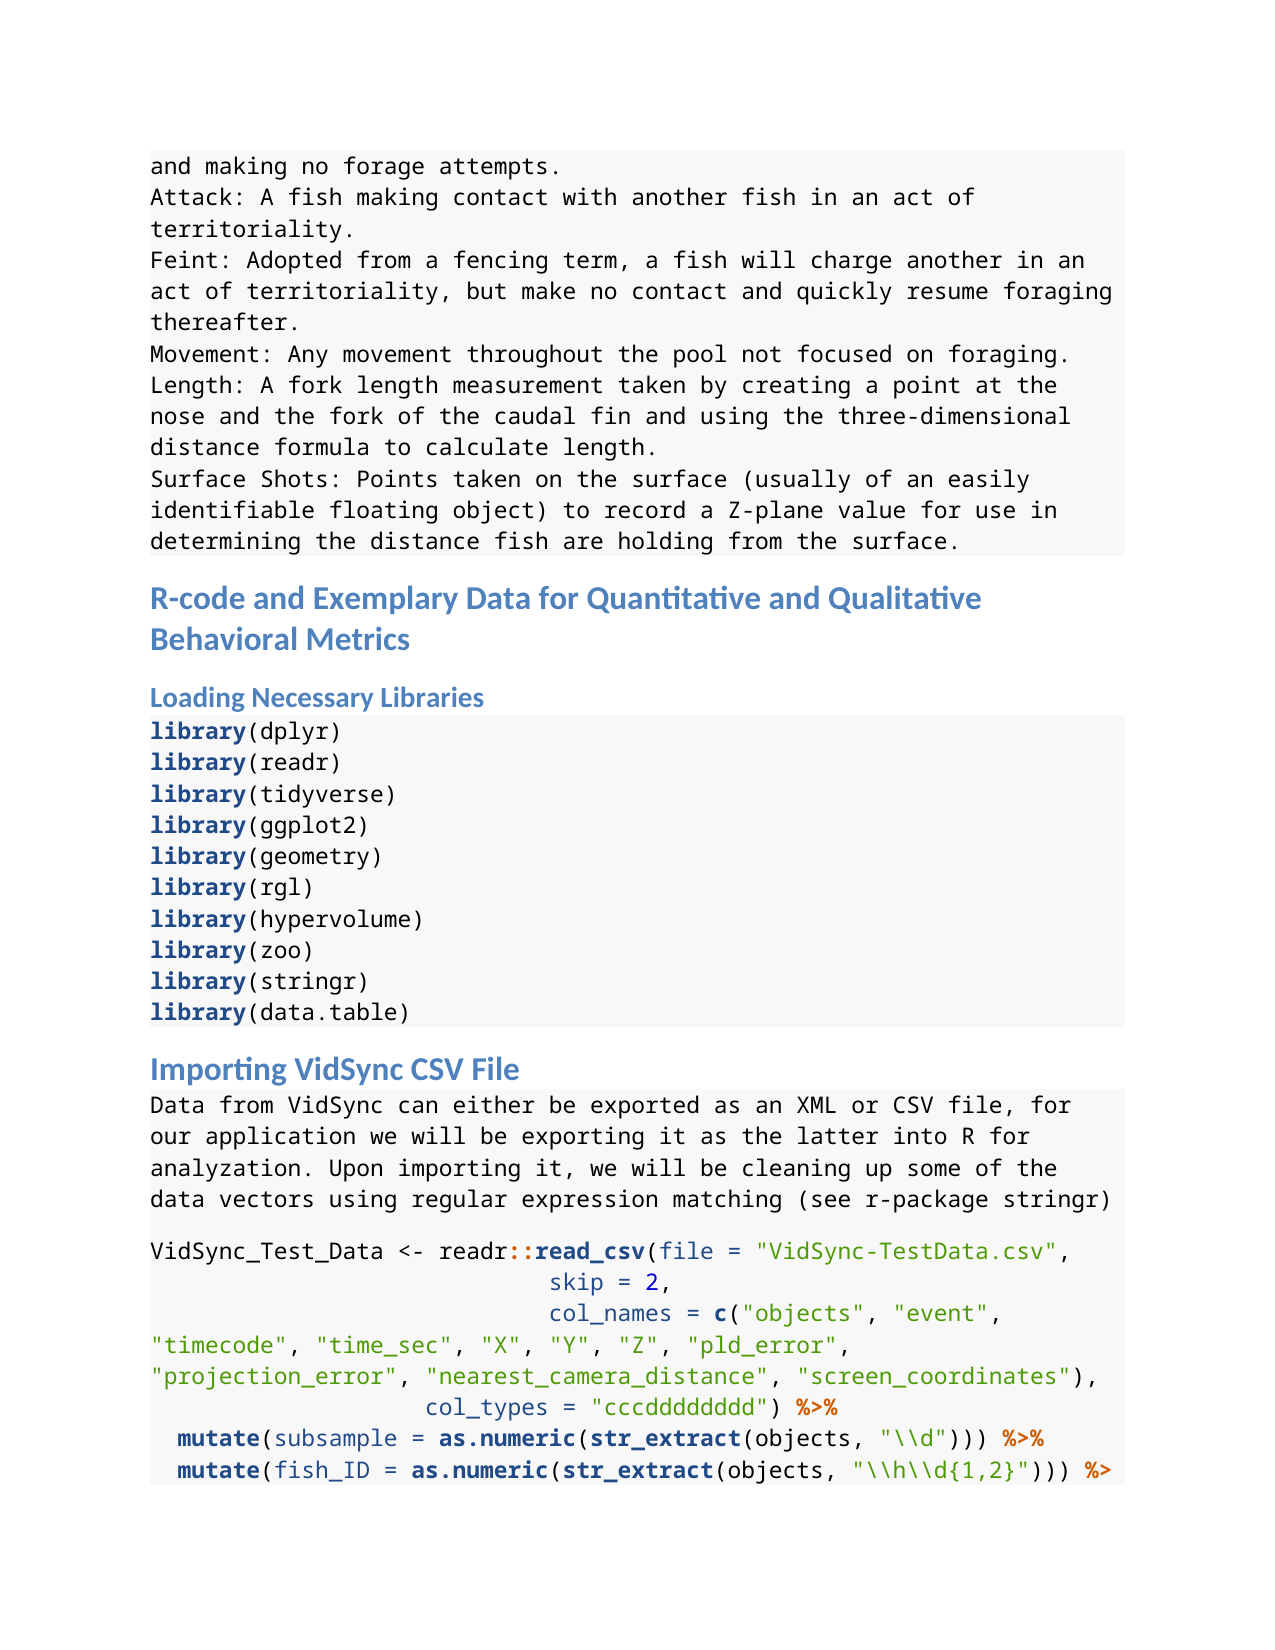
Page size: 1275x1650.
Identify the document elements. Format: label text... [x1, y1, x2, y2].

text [150, 1235, 1125, 1485]
subtitle Importing VidSync CSV File [150, 1048, 1125, 1089]
subtitle R-code and Exemplary Data for Quantitative and Qualitative Behavioral Metrics [150, 577, 1125, 658]
text Data from VidSync can either be exported as an XML or CSV file, for our application we will be exporting it as the latter into R for analyzation. Upon importing it, we will be cleaning up some of the data vectors using regular expression matching (see r-package stringr) [150, 1089, 1125, 1214]
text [150, 150, 1125, 556]
text library(dplyr) library(readr) library(tidyverse) library(ggplot2) library(geometry) library(rgl) library(hypervolume) library(zoo) library(stringr) library(data.table) [150, 715, 1125, 1027]
subtitle Loading Necessary Libraries [150, 679, 1125, 715]
